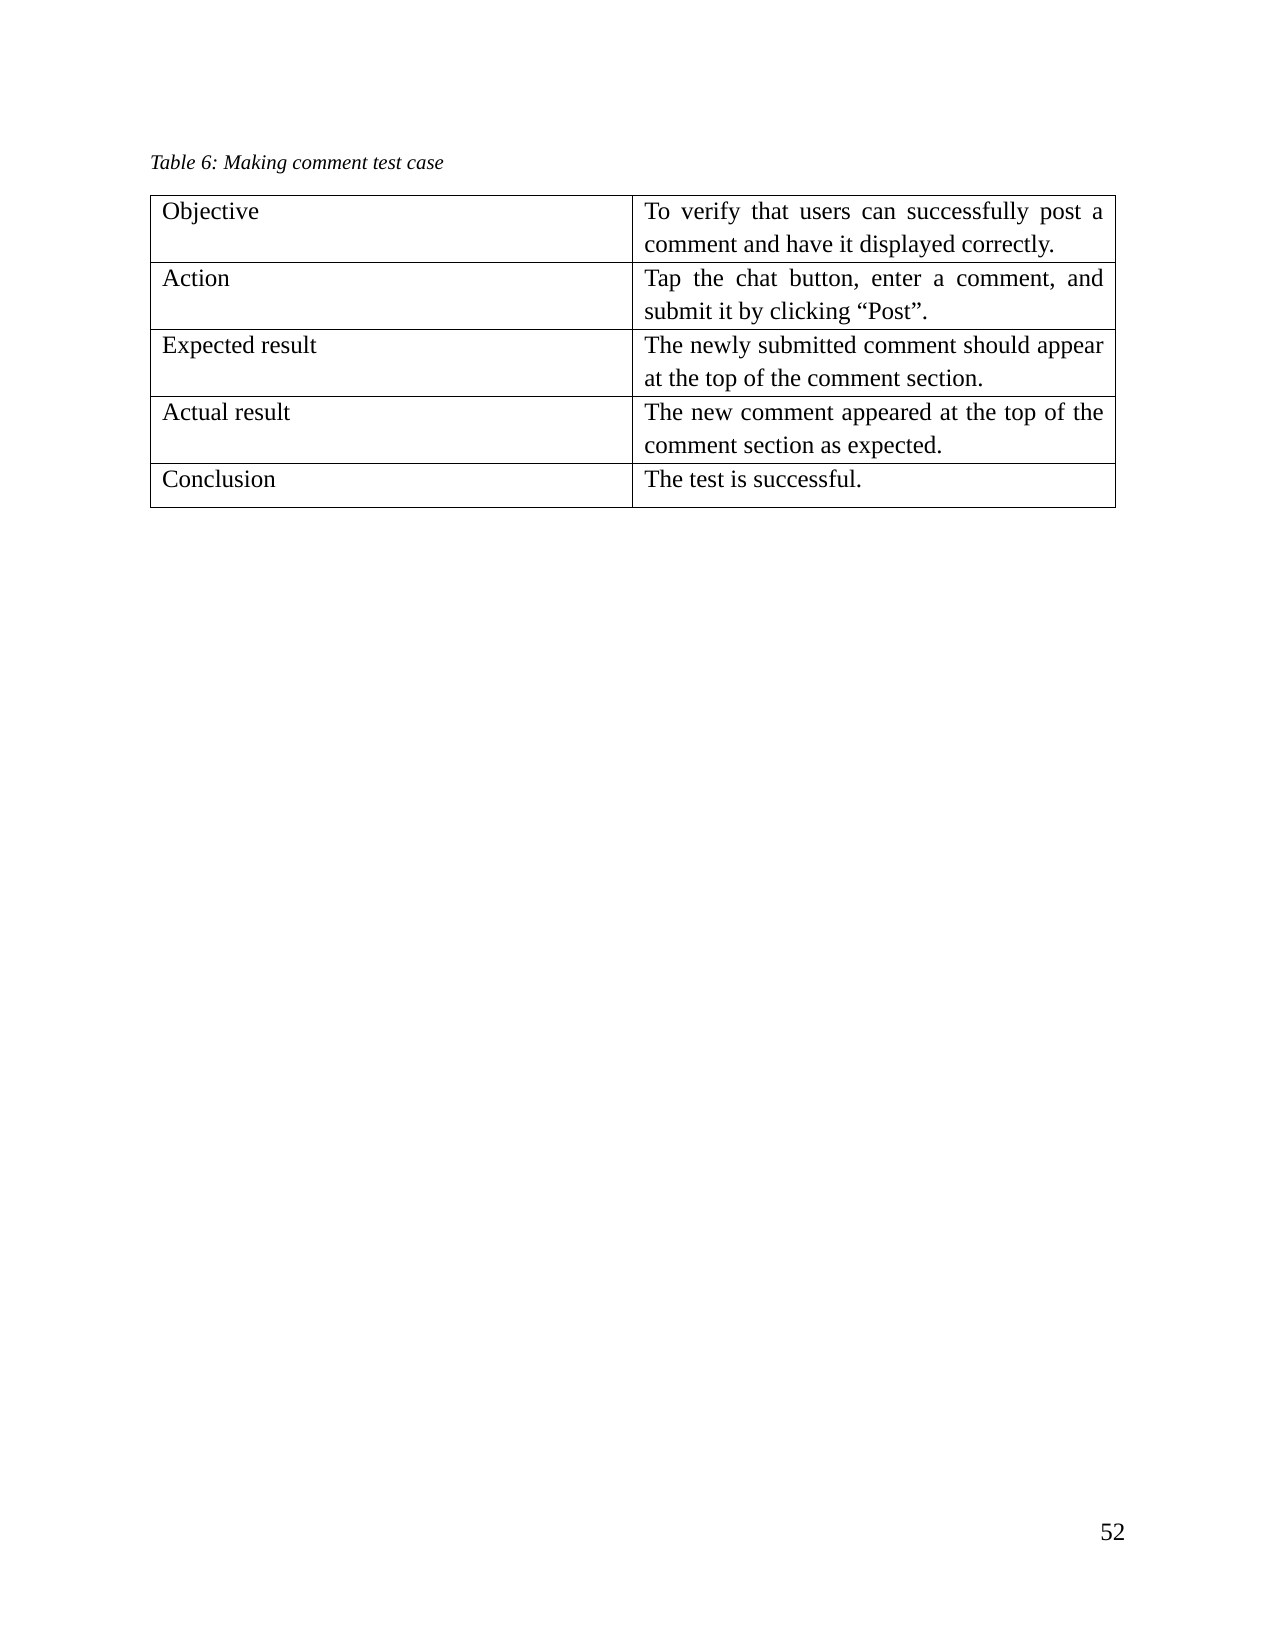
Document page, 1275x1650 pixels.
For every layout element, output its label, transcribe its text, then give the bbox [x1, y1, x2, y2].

table_header To verify that users can successfully post a comment and have it displayed correctly. [633, 196, 1115, 262]
table_cell The test is successful. [633, 464, 1115, 507]
table_cell Actual result [151, 397, 632, 463]
table_cell The newly submitted comment should appear at the top of the comment section. [633, 330, 1115, 396]
table_cell Tap the chat button, enter a comment, and submit it by clicking “Post”. [633, 263, 1115, 329]
table_cell Expected result [151, 330, 632, 396]
table_cell Conclusion [151, 464, 632, 507]
table_cell Action [151, 263, 632, 329]
table_header Objective [151, 196, 632, 262]
table_cell The new comment appeared at the top of the comment section as expected. [633, 397, 1115, 463]
